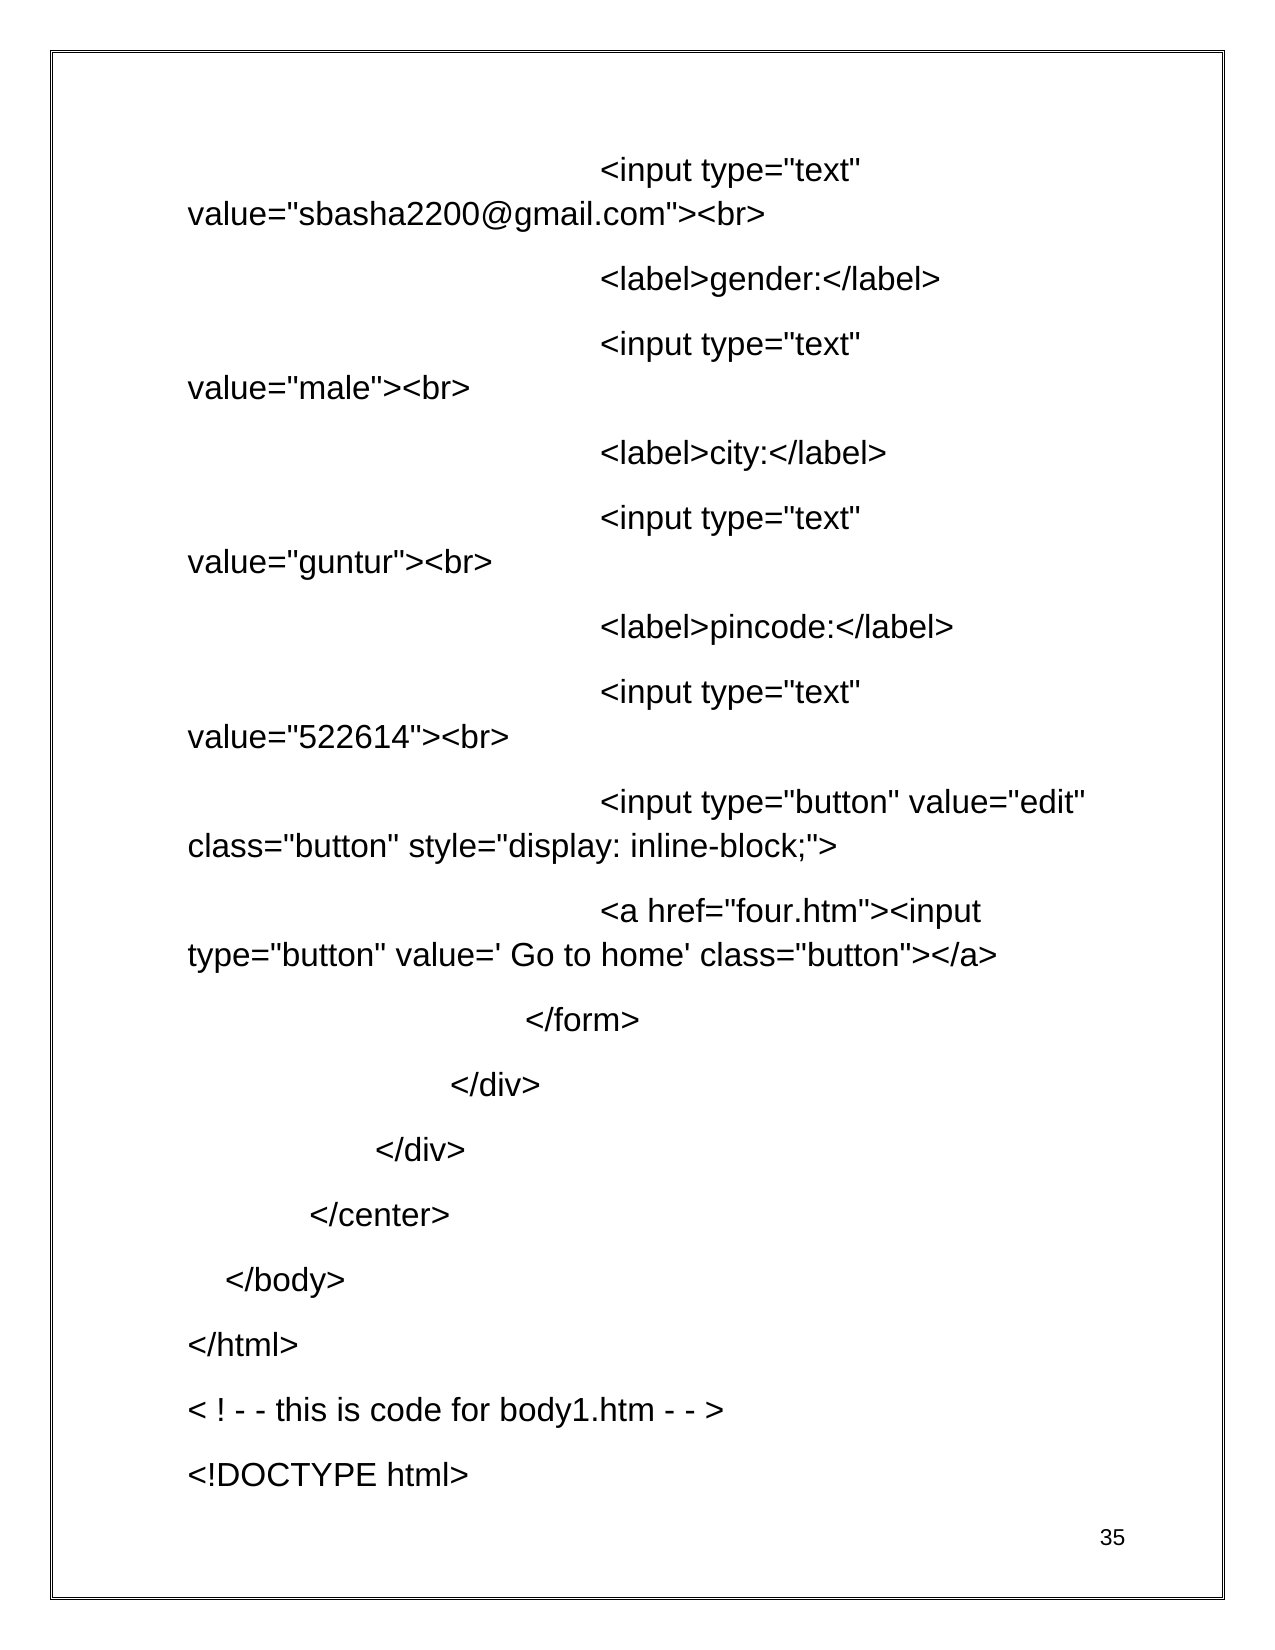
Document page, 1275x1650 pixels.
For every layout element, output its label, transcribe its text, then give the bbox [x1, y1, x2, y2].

text <input type="text" value="522614"><br> [187, 672, 1125, 755]
text </div> [187, 1065, 1125, 1103]
text <label>city:</label> [187, 433, 1125, 472]
text <input type="button" value="edit" class="button" style="display: inline-block;"> [187, 782, 1125, 864]
text <a href="four.htm"><input type="button" value=' Go to home' class="button"></a> [187, 891, 1125, 973]
text </form> [187, 1000, 1125, 1038]
text </center> [187, 1195, 1125, 1233]
text </html> [187, 1325, 1125, 1363]
text </body> [187, 1260, 1125, 1298]
text <input type="text" value="male"><br> [187, 324, 1125, 407]
text </div> [187, 1130, 1125, 1168]
text < ! - - this is code for body1.htm - - > [187, 1390, 1125, 1428]
text <label>pincode:</label> [187, 607, 1125, 646]
text <input type="text" value="guntur"><br> [187, 498, 1125, 581]
text <label>gender:</label> [187, 259, 1125, 298]
text <input type="text" value="sbasha2200@gmail.com"><br> [187, 150, 1125, 233]
text <!DOCTYPE html> [187, 1455, 1125, 1493]
